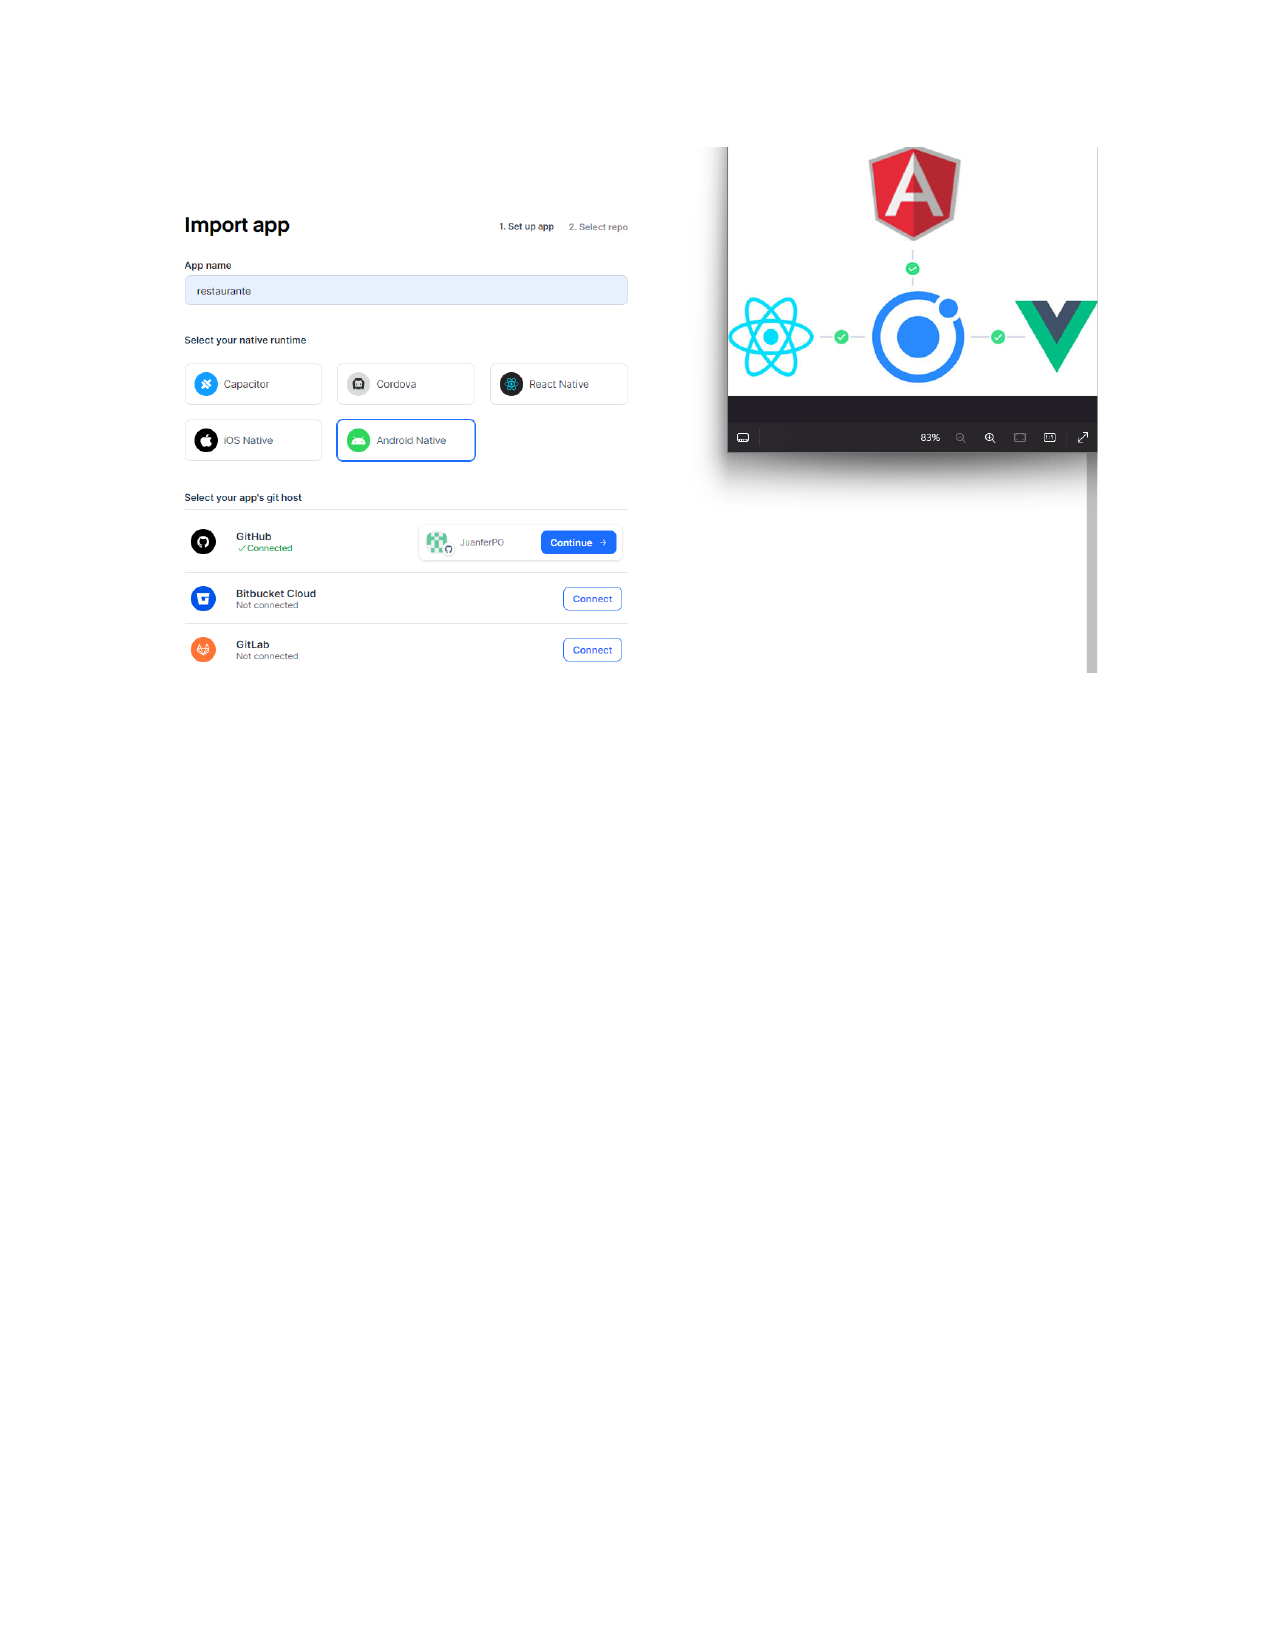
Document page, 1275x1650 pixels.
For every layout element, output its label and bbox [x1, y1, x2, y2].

picture [177, 147, 1098, 673]
